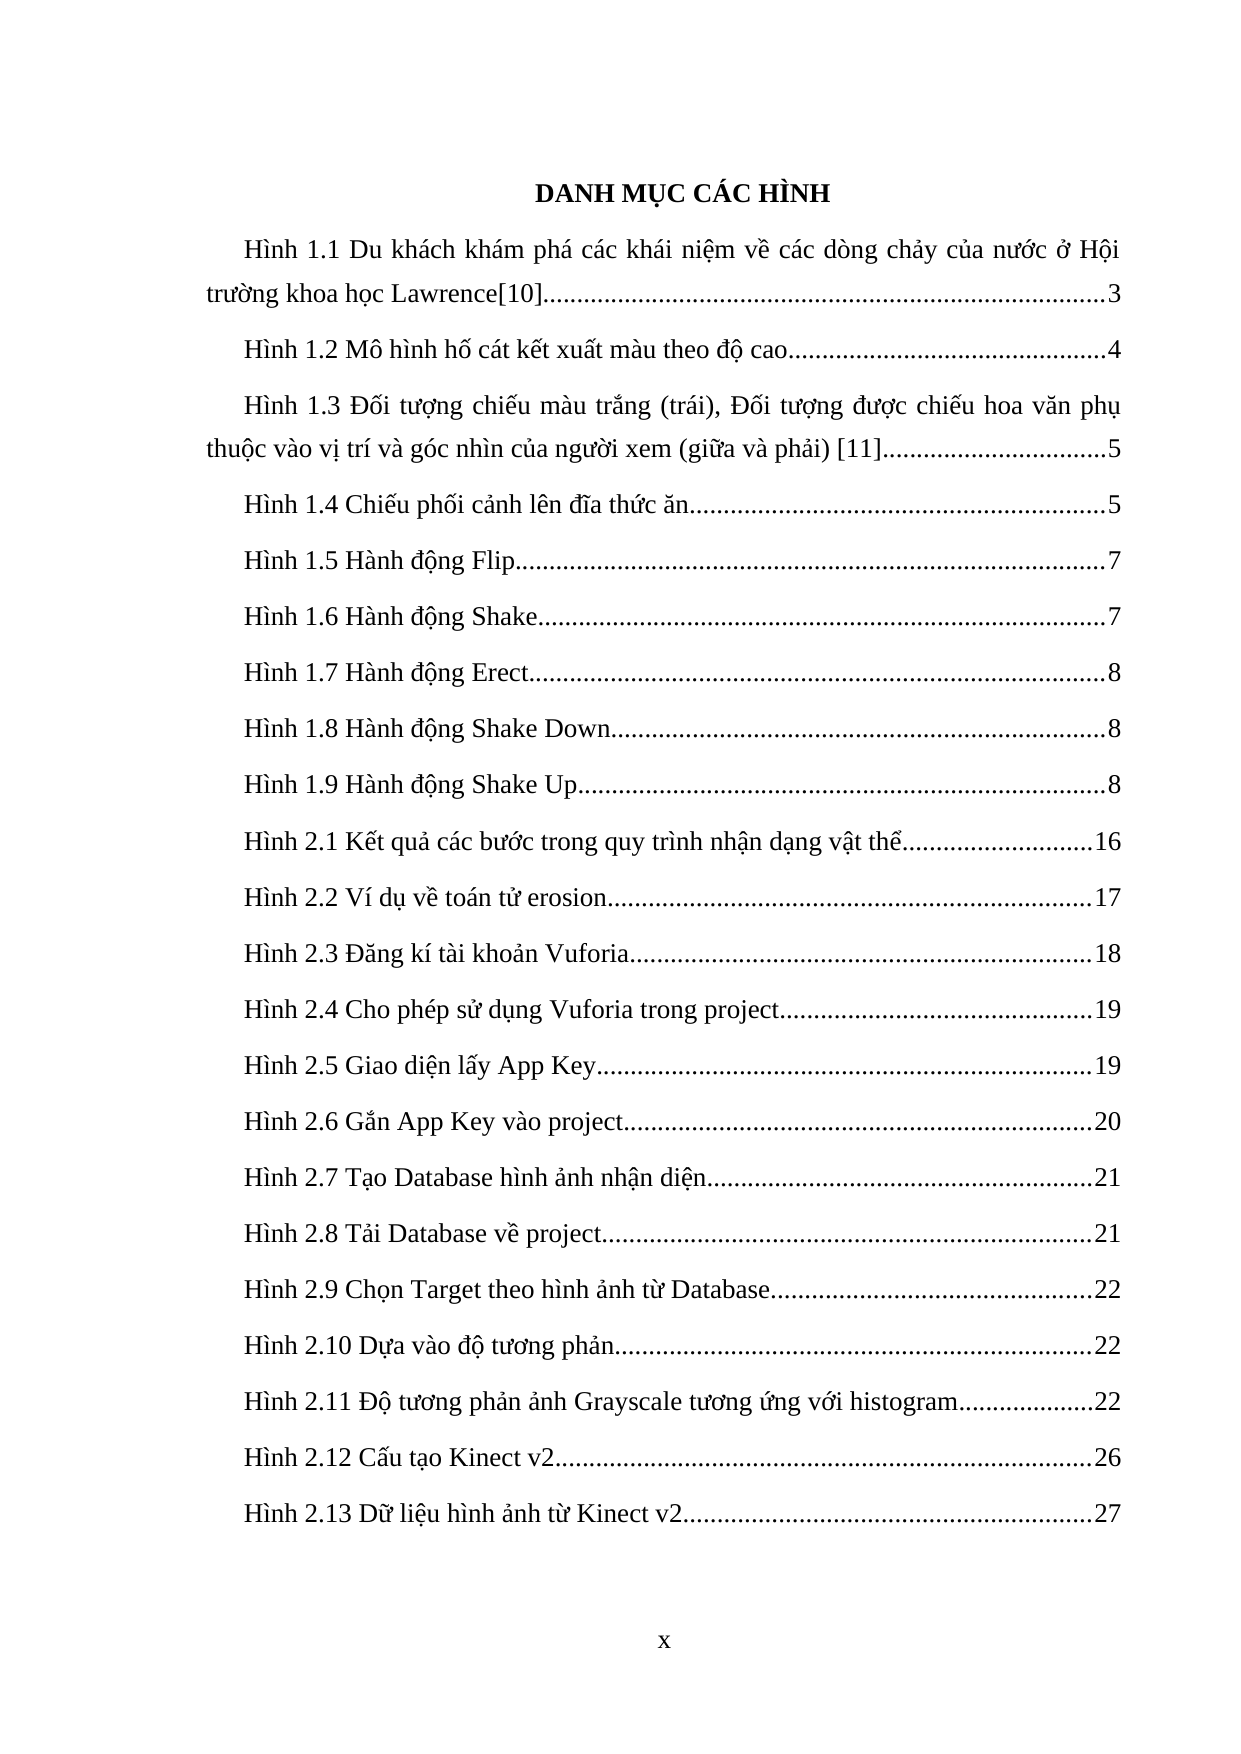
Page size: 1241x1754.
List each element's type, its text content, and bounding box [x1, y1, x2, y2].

text Hình 2.12 Cấu tạo Kinect v2 26 [206, 1441, 1122, 1472]
text Hình 1.1 Du khách khám phá các khái niệm về các dòng chảy của nước ở Hội trường khoa học Lawrence[10] 3 [206, 233, 1122, 308]
text Hình 2.10 Dựa vào độ tương phản 22 [206, 1329, 1122, 1360]
text Hình 2.7 Tạo Database hình ảnh nhận diện 21 [206, 1161, 1122, 1192]
text Hình 2.3 Đăng kí tài khoản Vuforia 18 [206, 937, 1122, 968]
title DANH MỤC CÁC HÌNH [206, 177, 1122, 208]
text Hình 2.2 Ví dụ về toán tử erosion. 17 [206, 881, 1122, 912]
text Hình 1.6 Hành động Shake 7 [206, 601, 1122, 632]
text Hình 1.4 Chiếu phối cảnh lên đĩa thức ăn 5 [206, 488, 1122, 519]
text Hình 1.2 Mô hình hố cát kết xuất màu theo độ cao 4 [206, 333, 1122, 364]
text Hình 2.5 Giao diện lấy App Key 19 [206, 1049, 1122, 1080]
text Hình 1.8 Hành động Shake Down 8 [206, 713, 1122, 744]
text Hình 1.9 Hành động Shake Up 8 [206, 769, 1122, 800]
text Hình 1.3 Đối tượng chiếu màu trắng (trái), Đối tượng được chiếu hoa văn phụ thuộc vào vị trí và góc nhìn của người xem (giữa và phải) [11] 5 [206, 389, 1122, 463]
text Hình 2.4 Cho phép sử dụng Vuforia trong project 19 [206, 993, 1122, 1024]
text Hình 2.6 Gắn App Key vào project 20 [206, 1105, 1122, 1136]
text Hình 1.7 Hành động Erect 8 [206, 657, 1122, 688]
text Hình 2.11 Độ tương phản ảnh Grayscale tương ứng với histogram 22 [206, 1385, 1122, 1416]
text Hình 1.5 Hành động Flip 7 [206, 544, 1122, 576]
text Hình 2.8 Tải Database về project 21 [206, 1217, 1122, 1248]
text Hình 2.13 Dữ liệu hình ảnh từ Kinect v2 27 [206, 1497, 1122, 1528]
text Hình 2.1 Kết quả các bước trong quy trình nhận dạng vật thể 16 [206, 825, 1122, 856]
text Hình 2.9 Chọn Target theo hình ảnh từ Database 22 [206, 1273, 1122, 1304]
